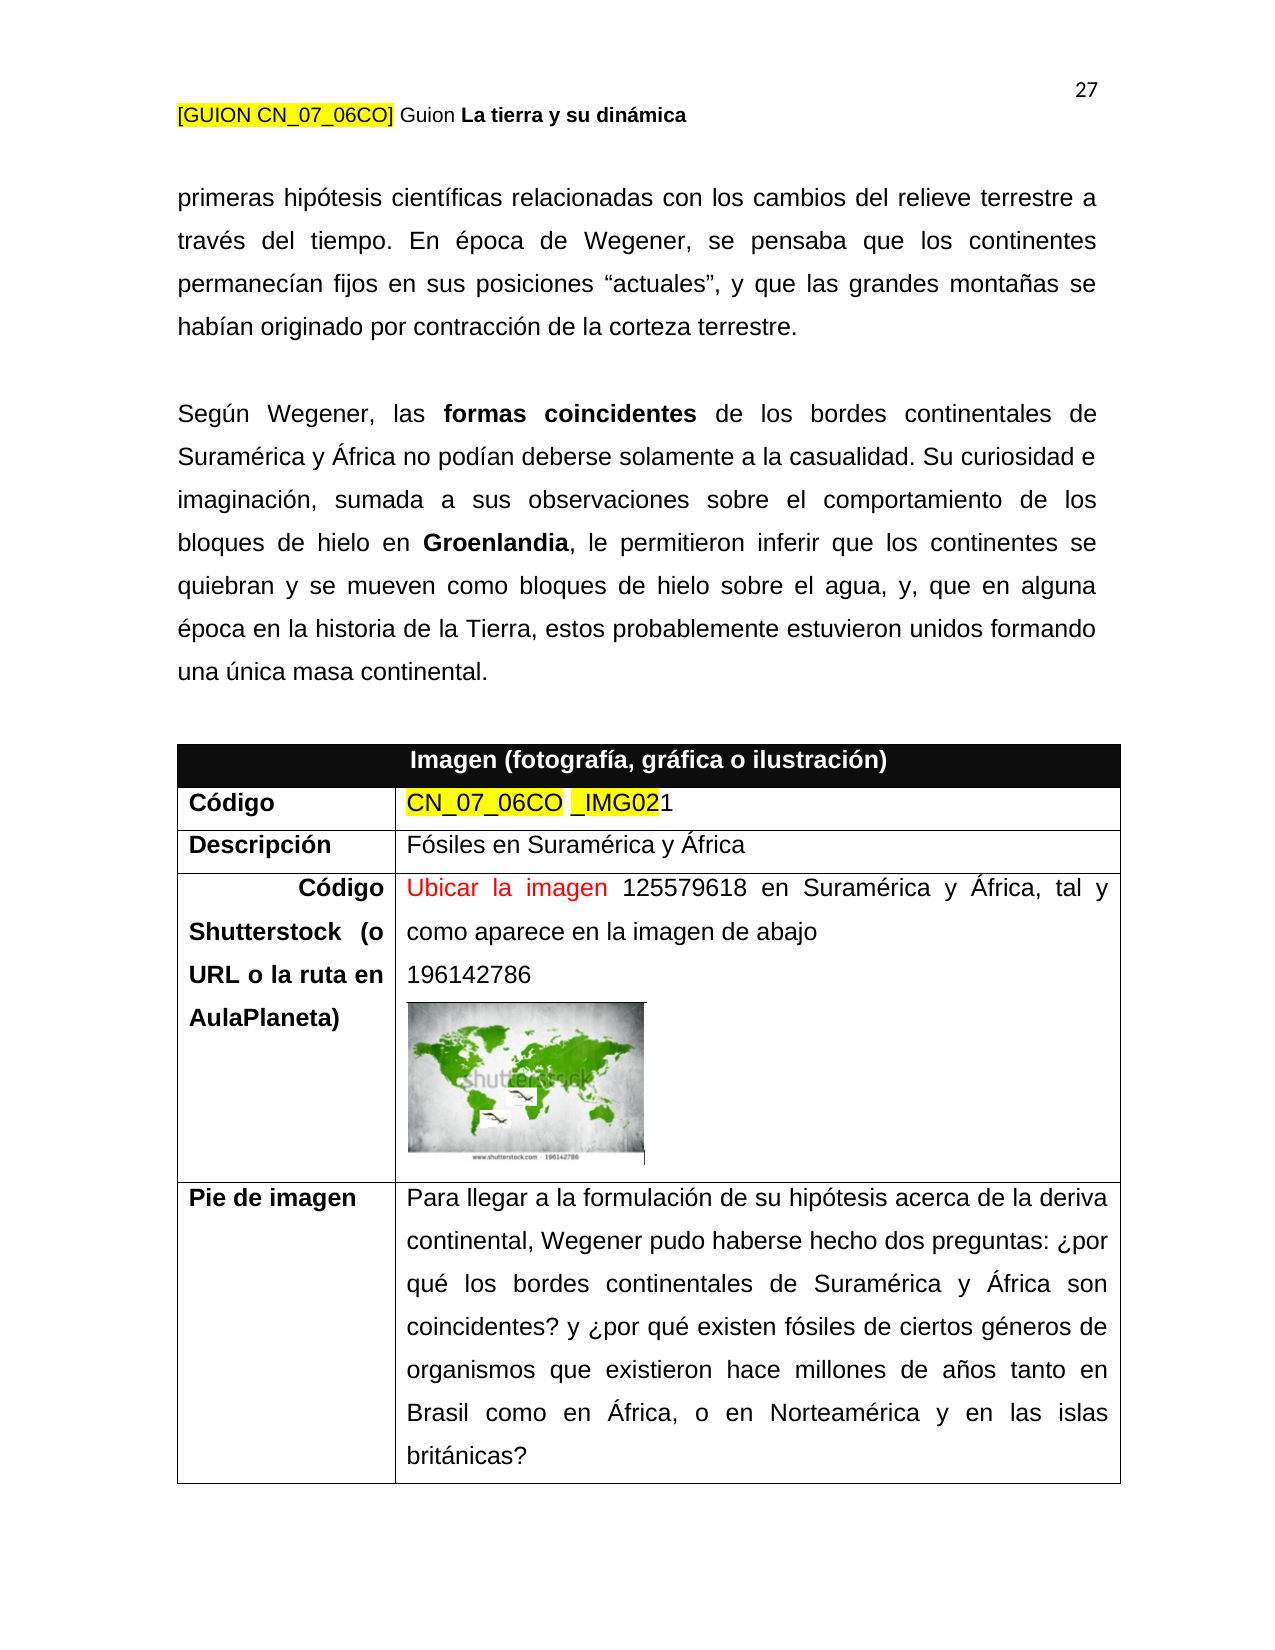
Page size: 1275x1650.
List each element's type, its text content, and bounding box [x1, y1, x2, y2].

table_header Imagen (fotografía, gráfica o ilustración) [178, 745, 1120, 787]
table_cell Ubicar la imagen 125579618 en Suramérica y África, tal y como aparece en la imagen de abajo 196142786 [396, 874, 1120, 1182]
table_cell Pie de imagen [178, 1183, 395, 1483]
table_cell CN_07_06CO _IMG021 [396, 788, 1120, 829]
text Según Wegener, las formas coincidentes de los bordes continentales de Suramérica y África no podían deberse solamente a la casualidad. Su curiosidad e imaginación, sumada a sus observaciones sobre el comportamiento de los bloques de hielo en Groenlandia, le permitieron inferir que los continentes se quiebran y se mueven como bloques de hielo sobre el agua, y, que en alguna época en la historia de la Tierra, estos probablemente estuvieron unidos formando una única masa continental. [177, 399, 1098, 686]
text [177, 183, 1098, 341]
table_cell Código [178, 788, 395, 829]
picture [406, 1002, 647, 1169]
table_cell Código Shutterstock (o URL o la ruta en AulaPlaneta) [178, 874, 395, 1182]
table_cell Fósiles en Suramérica y África [396, 831, 1120, 872]
table_cell Para llegar a la formulación de su hipótesis acerca de la deriva continental, Wegener pudo haberse hecho dos preguntas: ¿por qué los bordes continentales de Suramérica y África son coincidentes? y ¿por qué existen fósiles de ciertos géneros de organismos que existieron hace millones de años tanto en Brasil como en África, o en Norteamérica y en las islas británicas? [396, 1183, 1120, 1483]
table_cell Descripción [178, 831, 395, 872]
